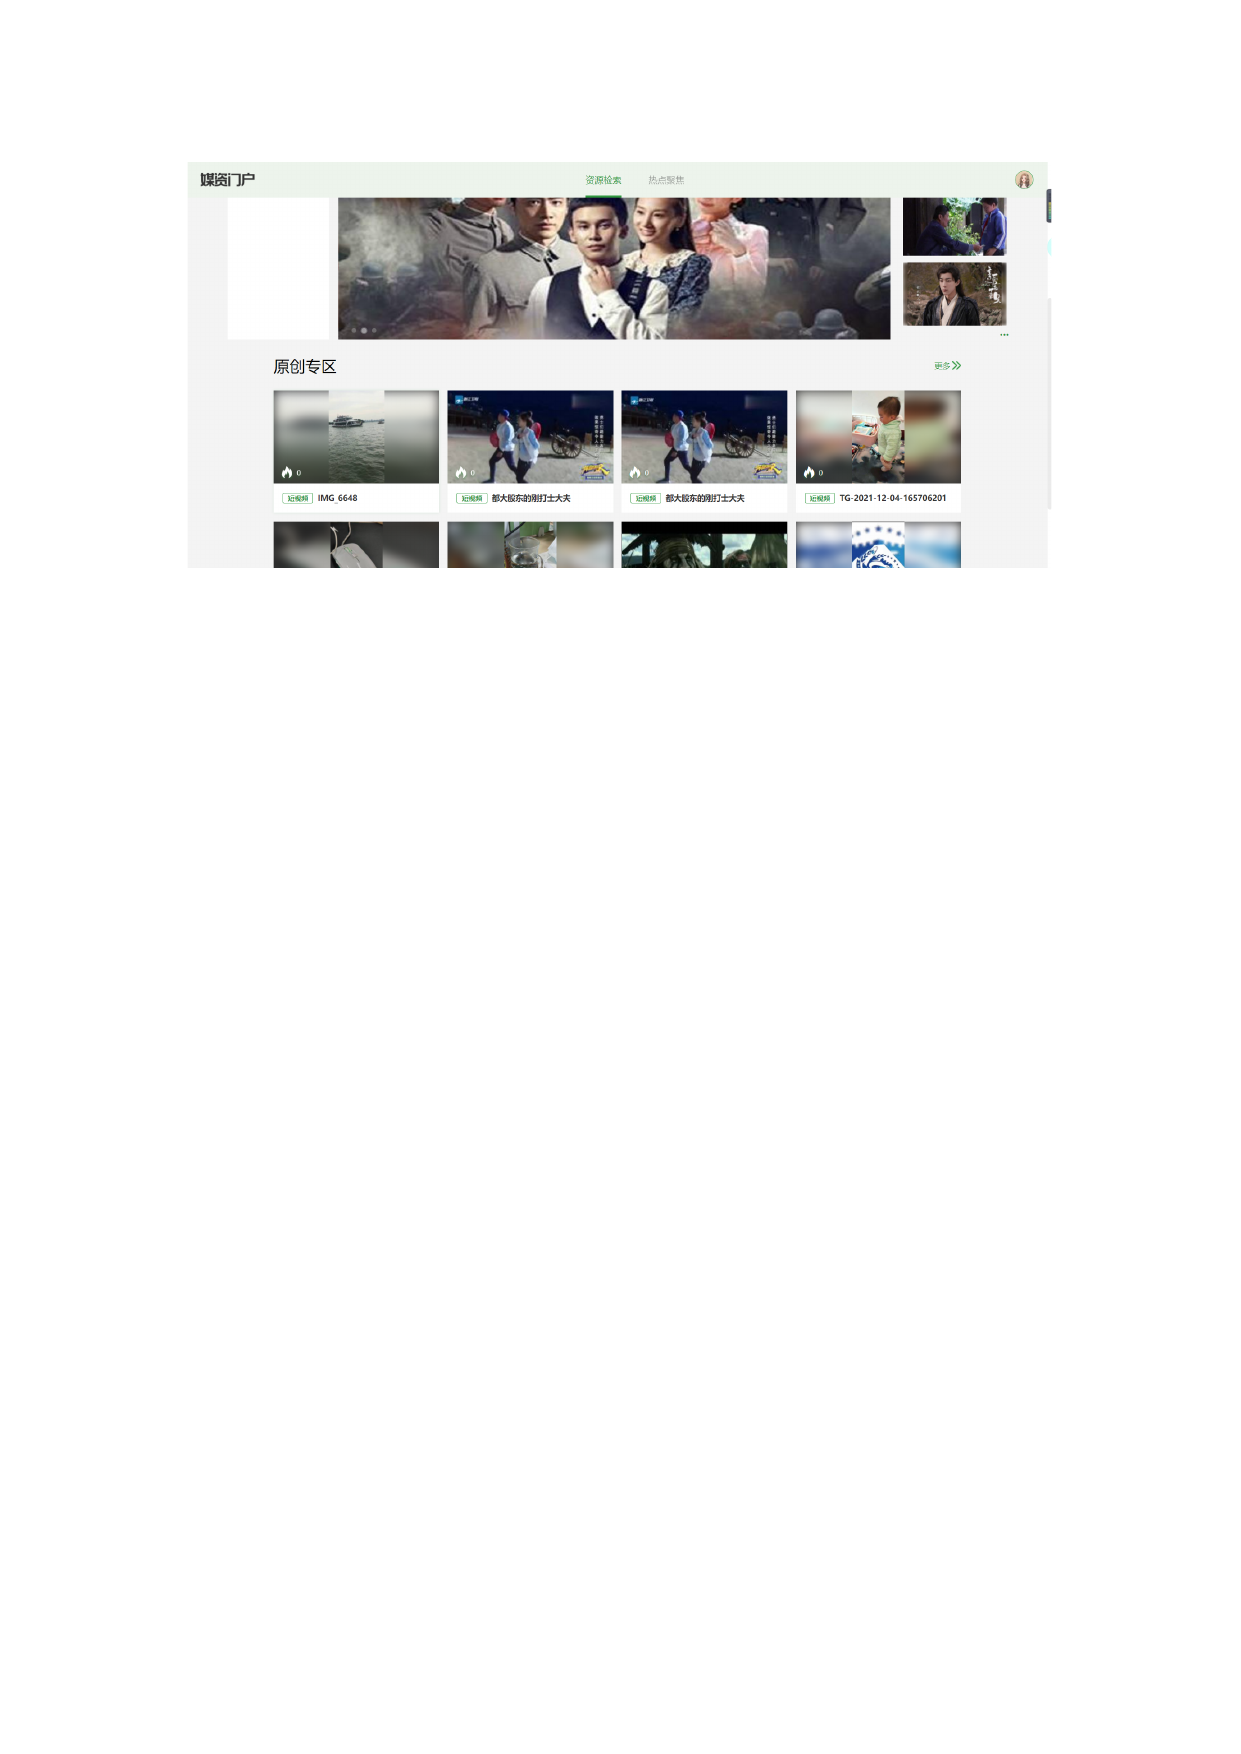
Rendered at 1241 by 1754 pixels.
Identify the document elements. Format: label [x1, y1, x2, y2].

picture [187, 162, 1052, 568]
